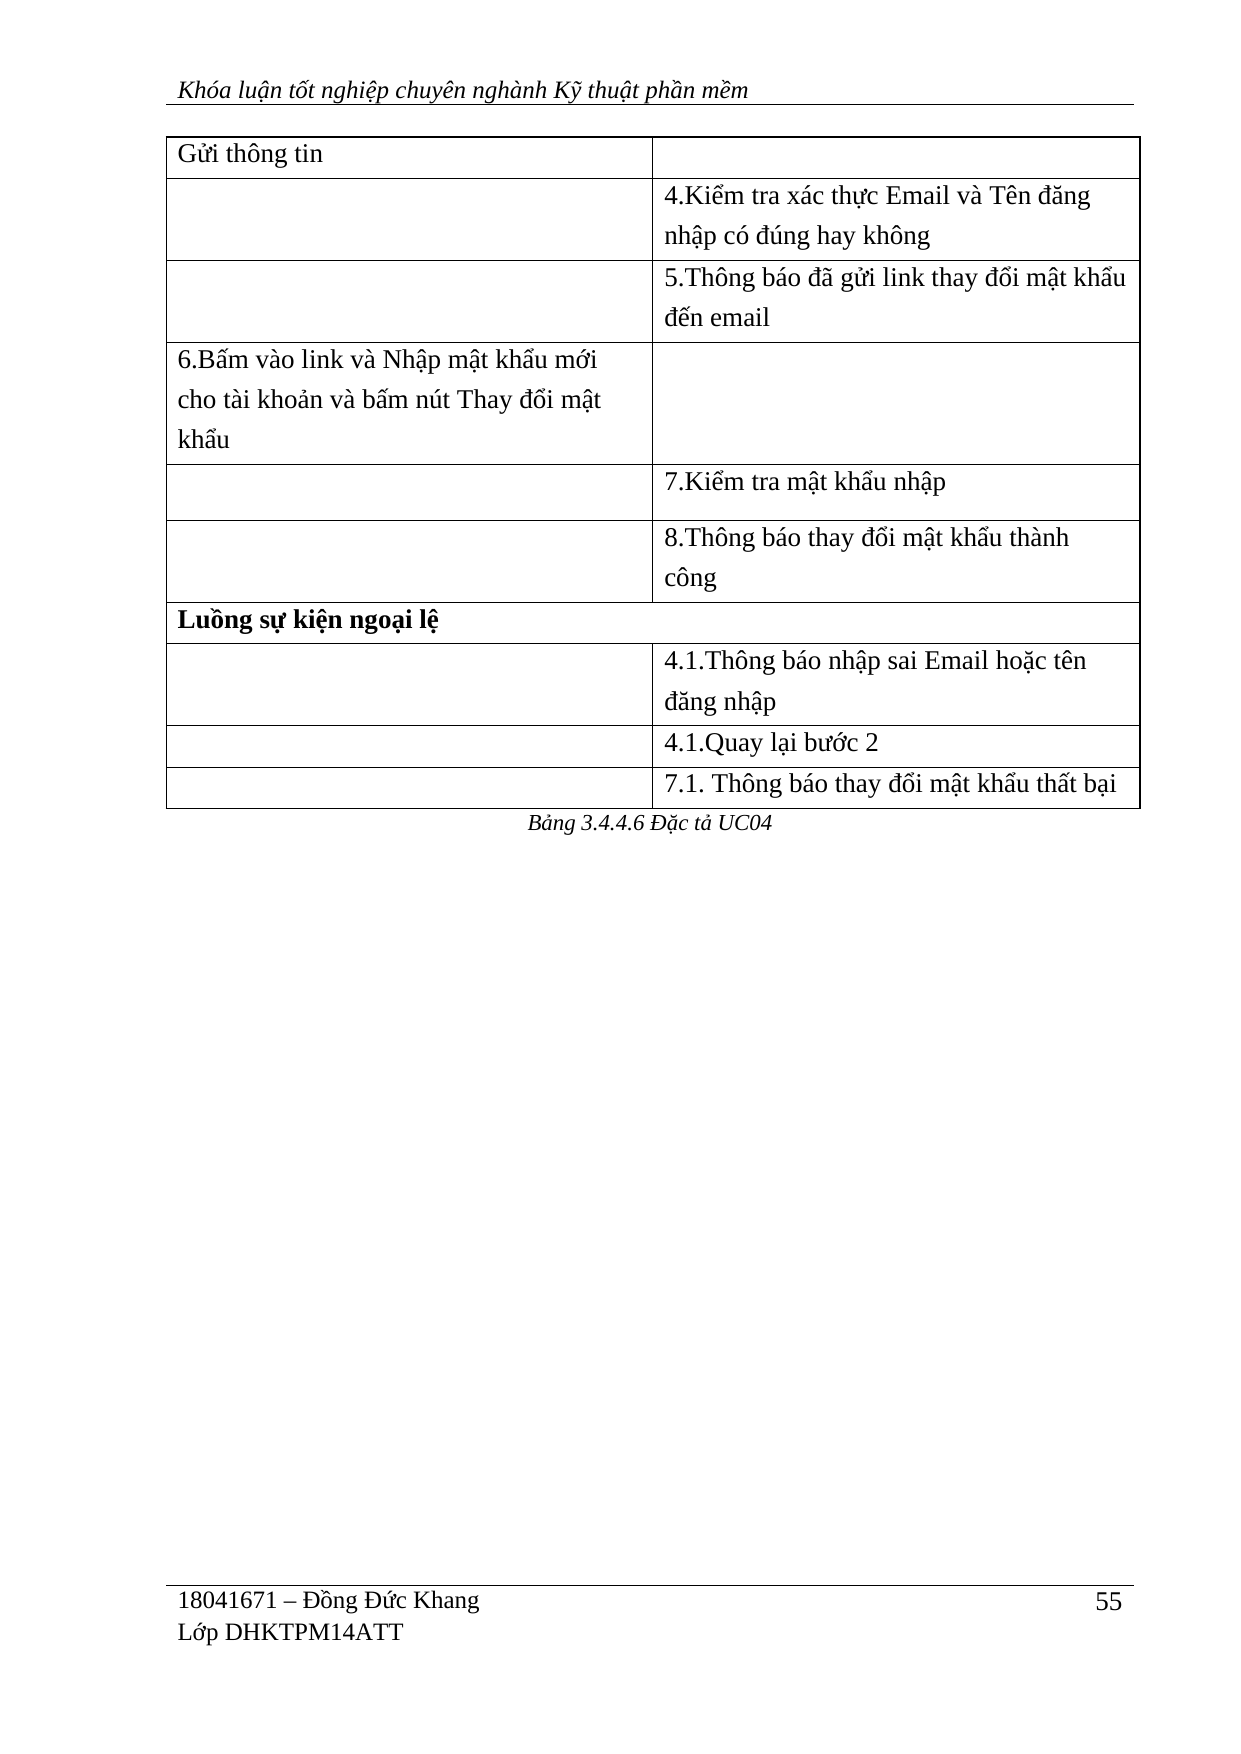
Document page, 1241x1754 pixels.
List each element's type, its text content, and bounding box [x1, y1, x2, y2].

table_cell 4.1.Quay lại bước 2 [653, 726, 1139, 767]
table_cell 6.Bấm vào link và Nhập mật khẩu mới cho tài khoản và bấm nút Thay đổi mật khẩu [167, 343, 652, 464]
table_cell [167, 644, 652, 725]
table_cell [167, 521, 652, 602]
table_cell [653, 343, 1139, 464]
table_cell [167, 138, 652, 178]
table_cell 5.Thông báo đã gửi link thay đổi mật khẩu đến email [653, 261, 1139, 342]
table_cell [167, 768, 652, 808]
table_cell [653, 138, 1139, 178]
table_cell [167, 465, 652, 520]
table_cell Luồng sự kiện ngoại lệ [167, 603, 1139, 643]
table_cell 4.Kiểm tra xác thực Email và Tên đăng nhập có đúng hay không [653, 179, 1139, 260]
table_cell 8.Thông báo thay đổi mật khẩu thành công [653, 521, 1139, 602]
table_cell [167, 261, 652, 342]
table_cell 7.Kiểm tra mật khẩu nhập [653, 465, 1139, 520]
table_cell 7.1. Thông báo thay đổi mật khẩu thất bại [653, 768, 1139, 808]
table_cell 4.1.Thông báo nhập sai Email hoặc tên đăng nhập [653, 644, 1139, 725]
table_cell [167, 726, 652, 767]
table_cell [167, 179, 652, 260]
